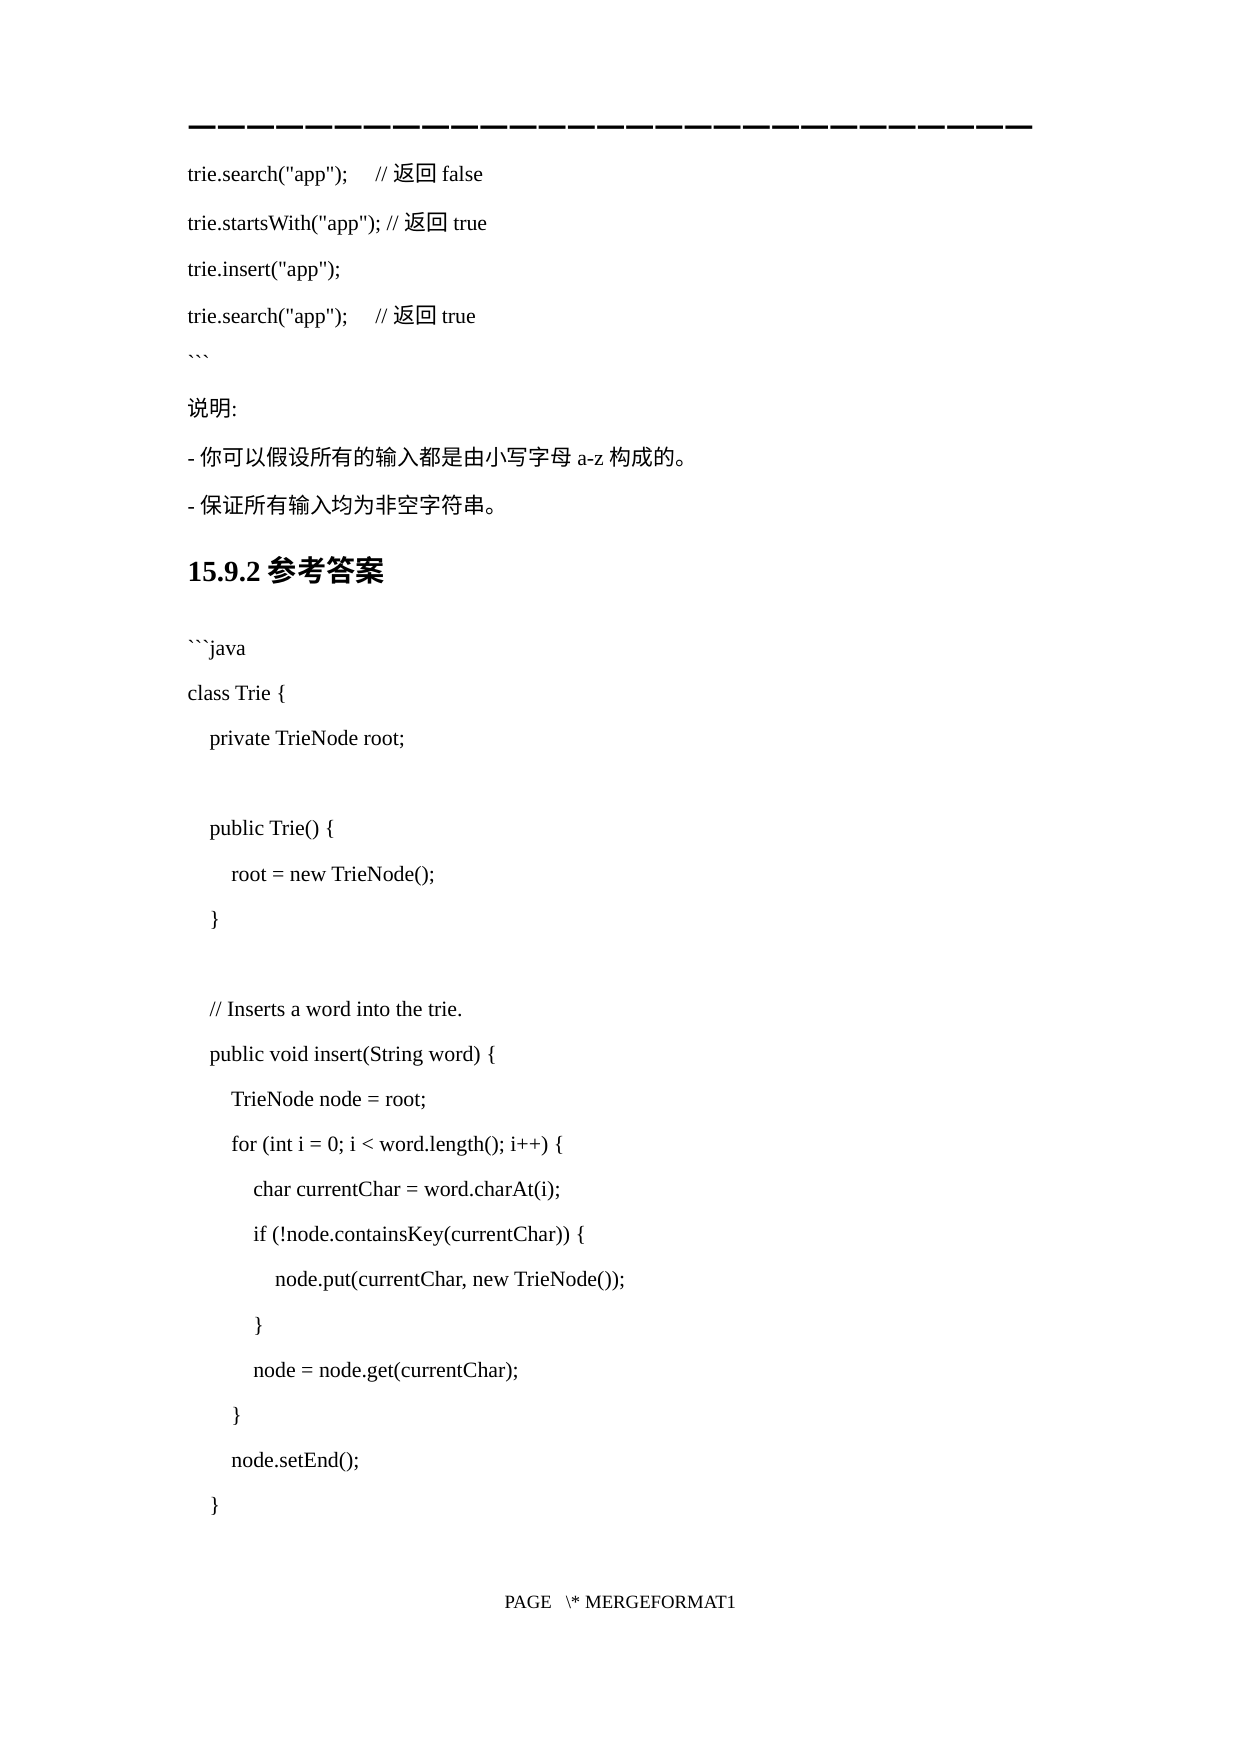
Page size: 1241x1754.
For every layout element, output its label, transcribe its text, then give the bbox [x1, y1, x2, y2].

text trie.startsWith("app"); // 返回 true [187, 204, 1053, 237]
text class Trie { [187, 676, 1053, 709]
text for (int i = 0; i < word.length(); i++) { [187, 1127, 1053, 1160]
text 说明: [187, 391, 1053, 423]
text node.put(currentChar, new TrieNode()); [187, 1263, 1053, 1295]
subtitle 15.9.2 参考答案 [187, 536, 1053, 601]
text - 保证所有输入均为非空字符串。 [187, 488, 1053, 520]
text public void insert(String word) { [187, 1037, 1053, 1070]
text ```java [187, 631, 1053, 664]
text } [187, 1488, 1053, 1521]
text trie.search("app"); // 返回 true [187, 297, 1053, 330]
text TrieNode node = root; [187, 1082, 1053, 1115]
text public Trie() { [187, 812, 1053, 844]
text private TrieNode root; [187, 722, 1053, 754]
text - 你可以假设所有的输入都是由小写字母 a-z 构成的。 [187, 439, 1053, 472]
text if (!node.containsKey(currentChar)) { [187, 1218, 1053, 1250]
text } [187, 1398, 1053, 1431]
text node = node.get(currentChar); [187, 1353, 1053, 1386]
text root = new TrieNode(); [187, 857, 1053, 889]
text } [187, 902, 1053, 934]
text char currentChar = word.charAt(i); [187, 1173, 1053, 1205]
text // Inserts a word into the trie. [187, 992, 1053, 1025]
text trie.search("app"); // 返回 false [187, 156, 1053, 188]
text trie.insert("app"); [187, 252, 1053, 285]
text node.setEnd(); [187, 1443, 1053, 1476]
text } [187, 1308, 1053, 1340]
text ``` [187, 346, 1053, 378]
